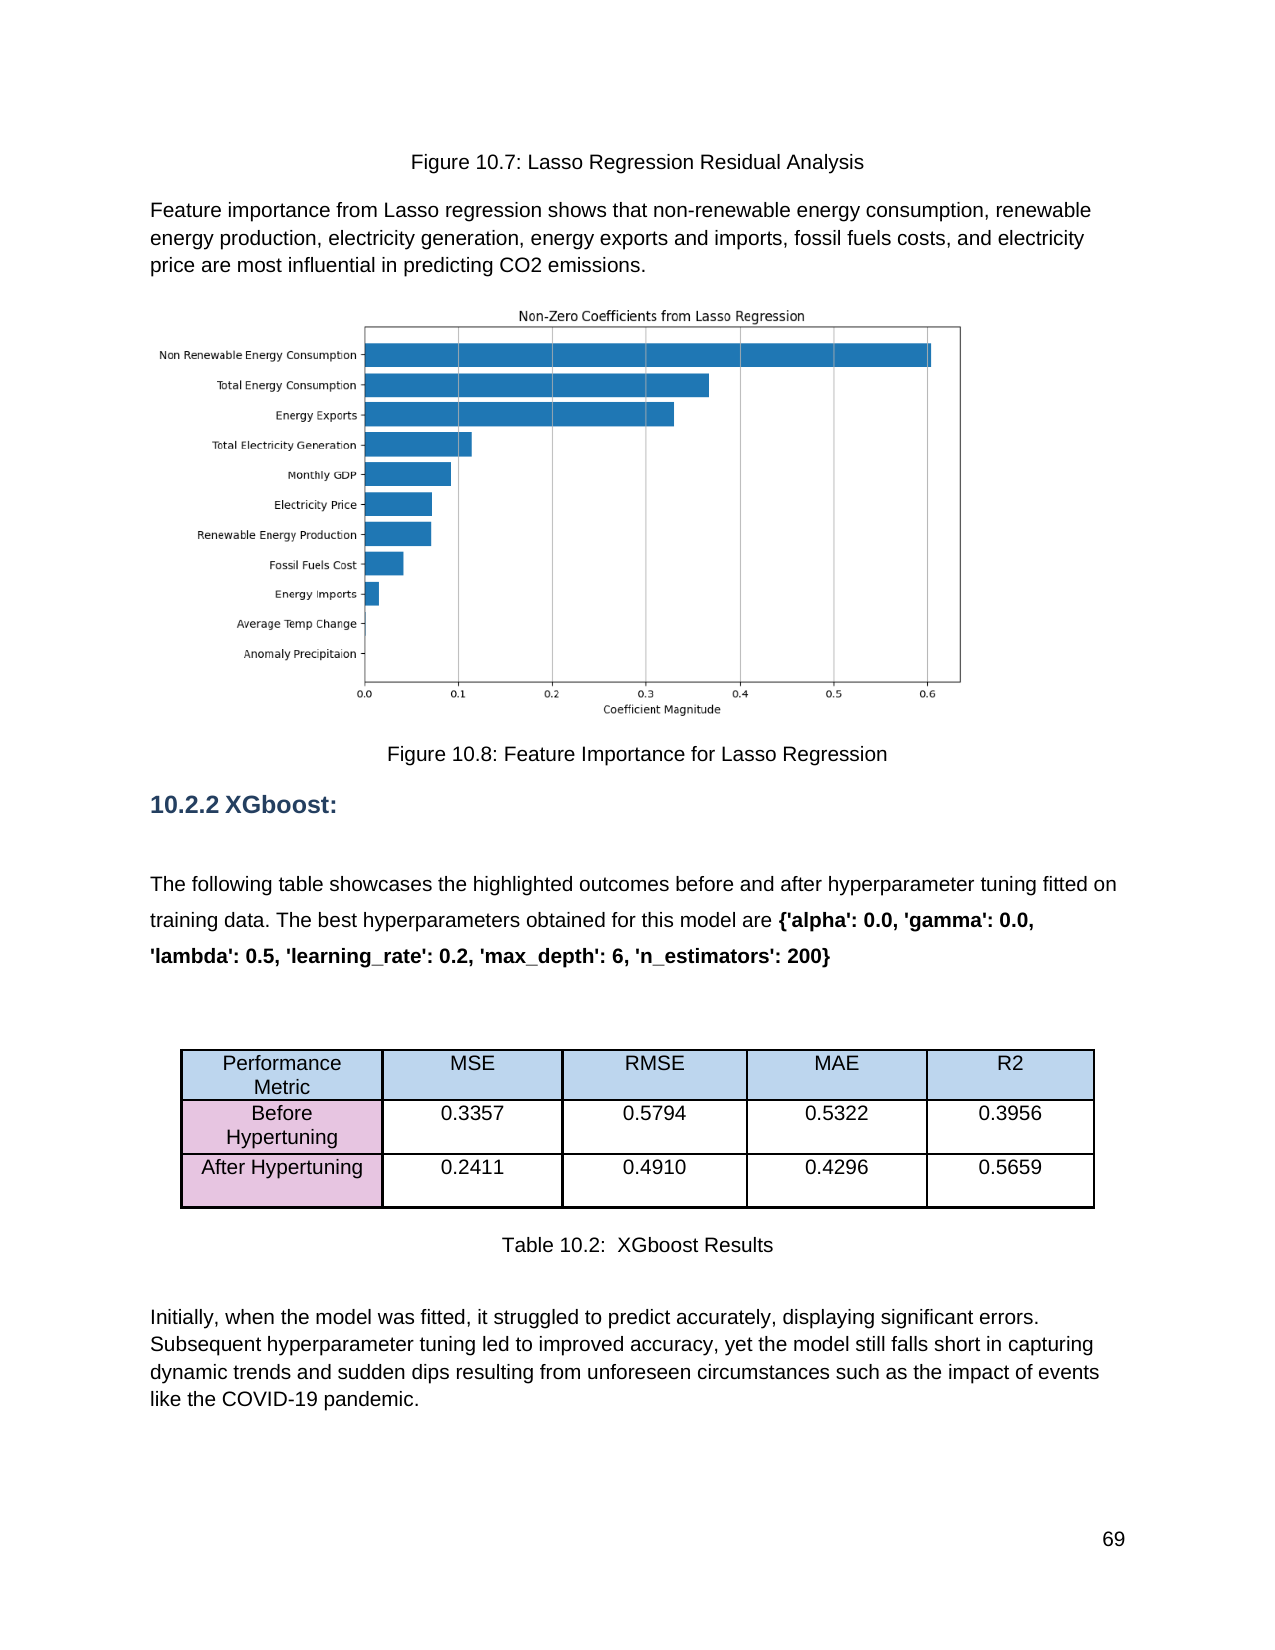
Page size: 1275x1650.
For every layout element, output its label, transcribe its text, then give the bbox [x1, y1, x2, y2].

text Table 10.2: XGboost Results [150, 1232, 1125, 1256]
table_cell Before Hypertuning [183, 1101, 381, 1153]
table_cell 0.5794 [564, 1101, 746, 1153]
table_cell 0.2411 [384, 1155, 561, 1206]
table_header MAE [748, 1051, 926, 1099]
table_header Performance Metric [183, 1051, 381, 1099]
text Feature importance from Lasso regression shows that non-renewable energy consumption, renewable energy production, electricity generation, energy exports and imports, fossil fuels costs, and electricity price are most influential in predicting CO2 emissions. [150, 198, 1125, 277]
picture [150, 301, 964, 718]
table_header R2 [928, 1051, 1093, 1099]
table_cell 0.3357 [384, 1101, 561, 1153]
table_cell 0.4910 [564, 1155, 746, 1206]
table_cell 0.5659 [928, 1155, 1093, 1206]
table_header MSE [384, 1051, 561, 1099]
table_cell 0.5322 [748, 1101, 926, 1153]
text Figure 10.8: Feature Importance for Lasso Regression [150, 742, 1125, 766]
table_cell 0.4296 [748, 1155, 926, 1206]
table_cell After Hypertuning [183, 1155, 381, 1206]
text Initially, when the model was fitted, it struggled to predict accurately, displaying significant errors. Subsequent hyperparameter tuning led to improved accuracy, yet the model still falls short in capturing dynamic trends and sudden dips resulting from unforeseen circumstances such as the impact of events like the COVID-19 pandemic. [150, 1305, 1125, 1411]
subtitle XGboost: [150, 791, 1125, 819]
text The following table showcases the highlighted outcomes before and after hyperparameter tuning fitted on training data. The best hyperparameters obtained for this model are {'alpha': 0.0, 'gamma': 0.0, 'lambda': 0.5, 'learning_rate': 0.2, 'max_depth': 6, 'n_estimators': 200} [150, 872, 1125, 968]
table_header RMSE [564, 1051, 746, 1099]
text Figure 10.7: Lasso Regression Residual Analysis [150, 150, 1125, 174]
table_cell 0.3956 [928, 1101, 1093, 1153]
